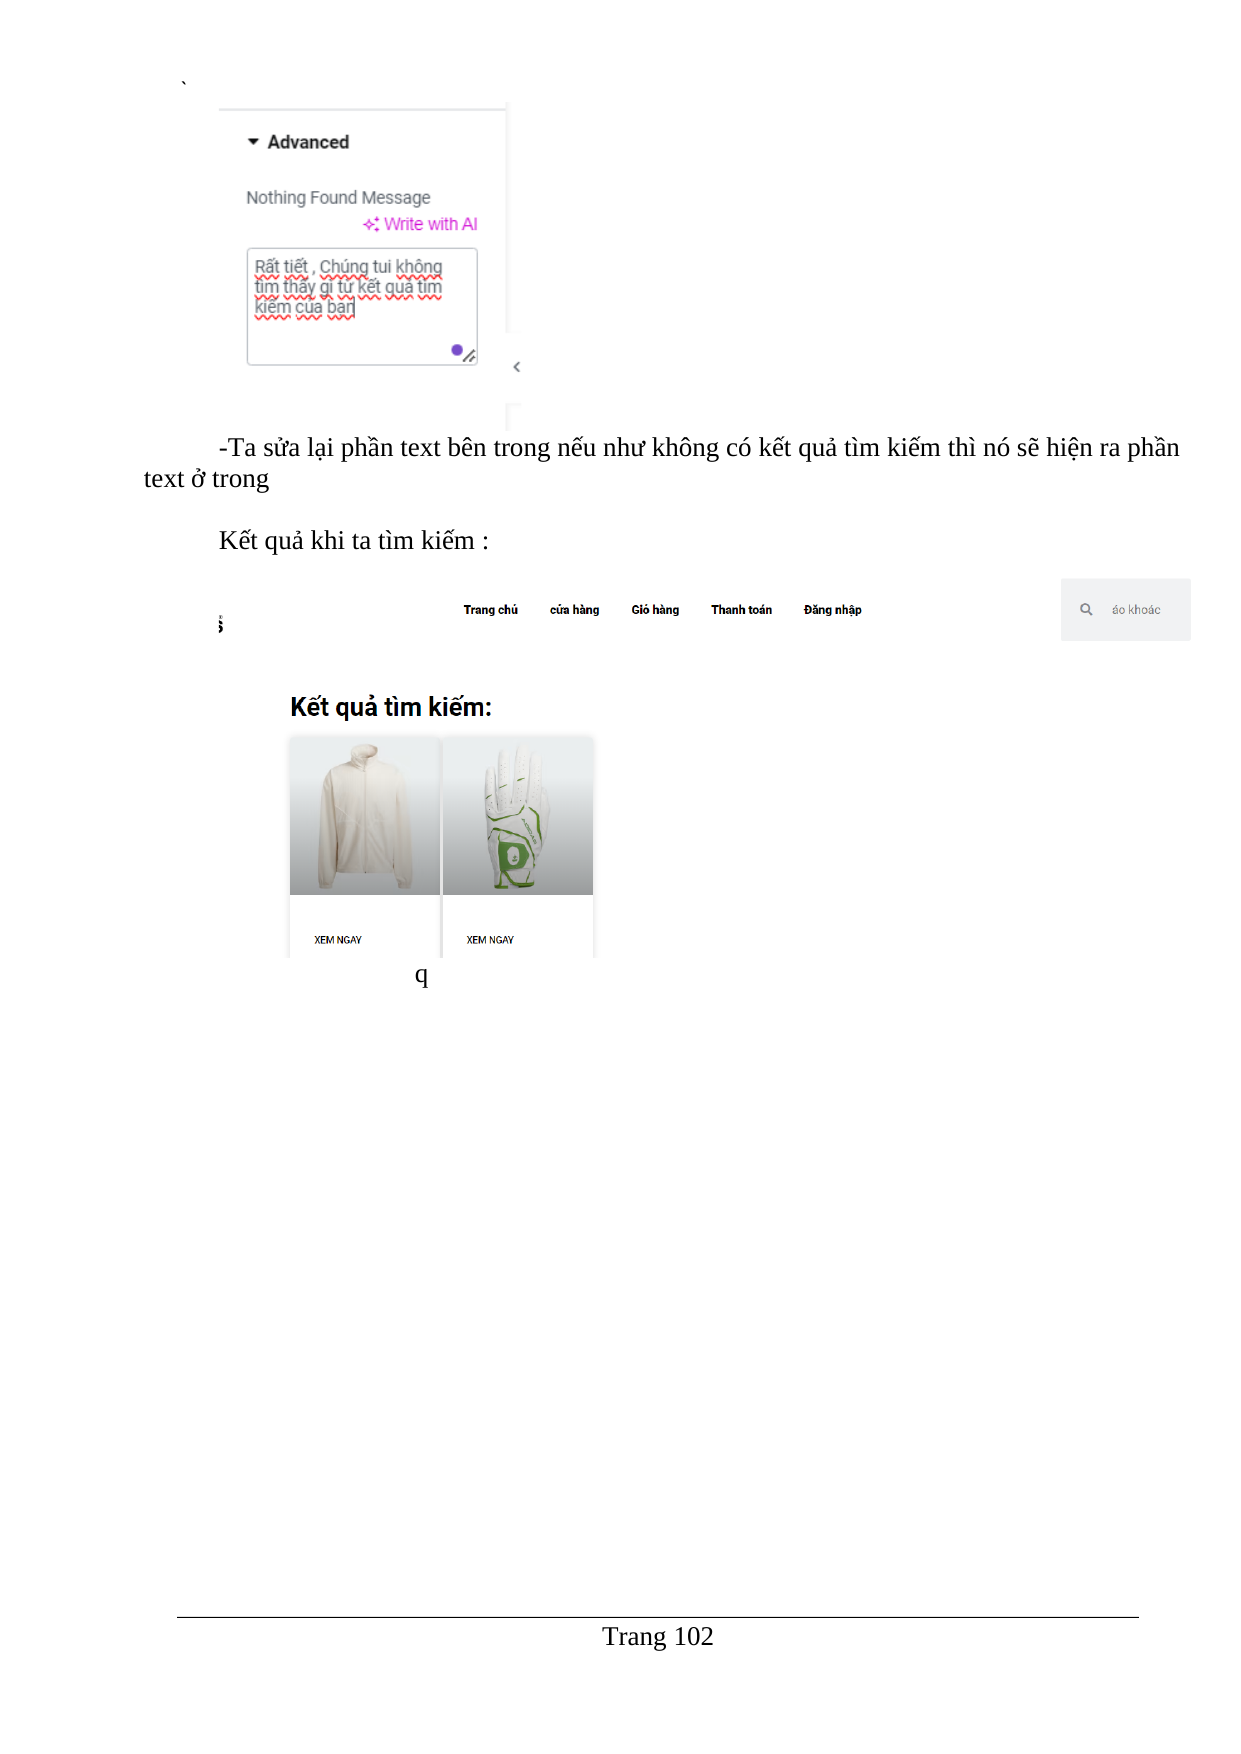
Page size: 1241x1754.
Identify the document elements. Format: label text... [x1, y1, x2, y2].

text q [144, 957, 1192, 988]
picture [218, 555, 1223, 958]
picture [218, 102, 522, 431]
text -Ta sửa lại phần text bên trong nếu như không có kết quả tìm kiếm thì nó sẽ hiện ra phần text ở trong [144, 431, 1192, 493]
text Kết quả khi ta tìm kiếm : [144, 524, 1192, 555]
